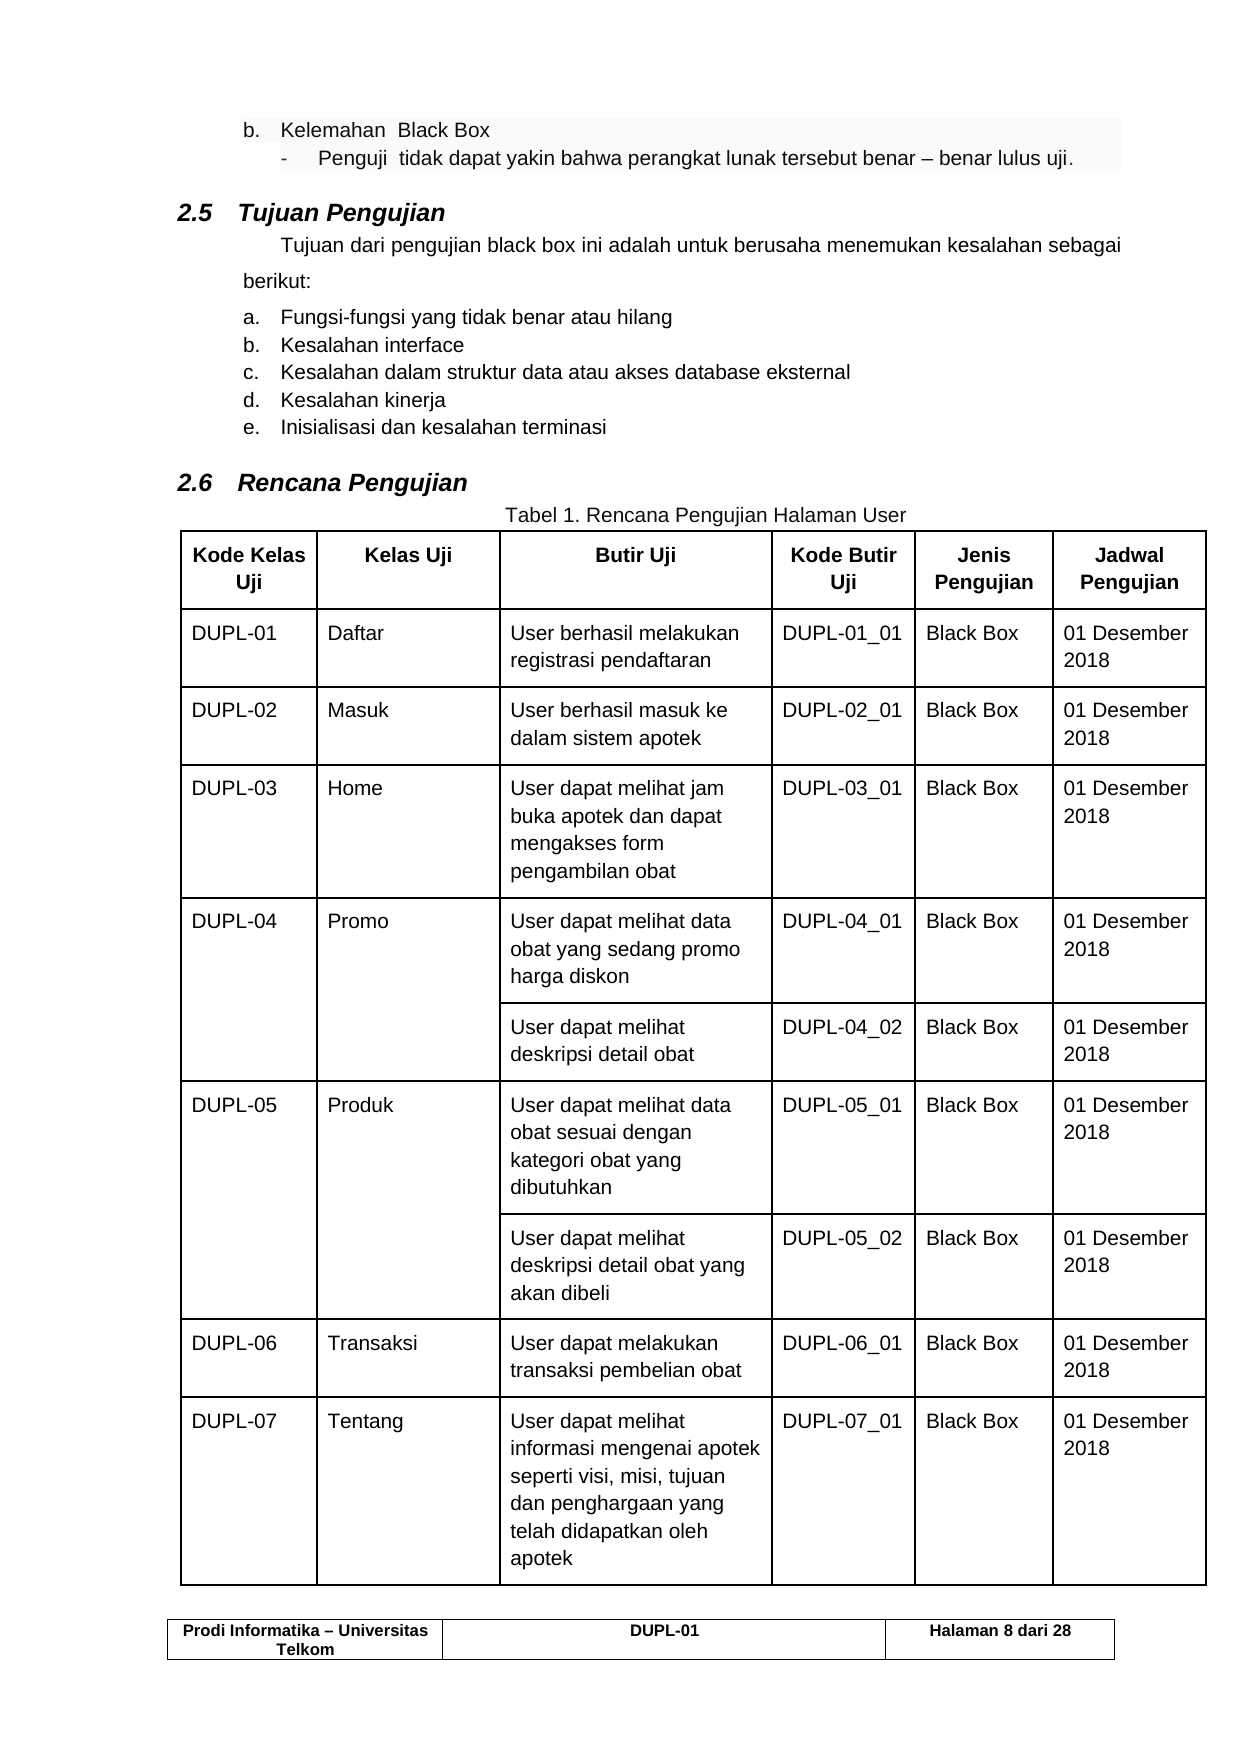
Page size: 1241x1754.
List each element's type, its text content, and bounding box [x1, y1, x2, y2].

table_header Jadwal Pengujian [1054, 532, 1205, 608]
table_cell User dapat melihat informasi mengenai apotek seperti visi, misi, tujuan dan penghargaan yang telah didapatkan oleh apotek [501, 1398, 771, 1584]
table_cell DUPL-01_01 [773, 610, 914, 686]
list Inisialisasi dan kesalahan terminasi [243, 415, 1122, 439]
table_cell DUPL-05_01 [773, 1082, 914, 1213]
list Kelemahan Black Box [243, 118, 1122, 142]
table_cell Black Box [916, 1004, 1052, 1080]
table_cell 01 Desember 2018 [1054, 1004, 1205, 1080]
table_cell 01 Desember 2018 [1054, 1082, 1205, 1213]
table_cell Home [318, 766, 499, 897]
list Kesalahan kinerja [243, 387, 1122, 411]
table_header Kelas Uji [318, 532, 499, 608]
table_cell DUPL-06 [182, 1320, 316, 1396]
table_cell DUPL-04_01 [773, 899, 914, 1002]
table_cell Black Box [916, 1398, 1052, 1584]
table_cell Black Box [916, 1082, 1052, 1213]
table_cell User berhasil masuk ke dalam sistem apotek [501, 688, 771, 764]
table_cell User dapat melakukan transaksi pembelian obat [501, 1320, 771, 1396]
table_cell Daftar [318, 610, 499, 686]
table_cell DUPL-04_02 [773, 1004, 914, 1080]
table_cell Tentang [318, 1398, 499, 1584]
table_cell DUPL-02_01 [773, 688, 914, 764]
table_cell DUPL-06_01 [773, 1320, 914, 1396]
list Fungsi-fungsi yang tidak benar atau hilang [243, 305, 1122, 329]
table_cell Promo [318, 899, 499, 1080]
table_cell Produk [318, 1082, 499, 1318]
table_cell Black Box [916, 899, 1052, 1002]
text Tujuan dari pengujian black box ini adalah untuk berusaha menemukan kesalahan sebagai berikut: [243, 233, 1122, 293]
table_cell DUPL-07 [182, 1398, 316, 1584]
table_cell User dapat melihat data obat yang sedang promo harga diskon [501, 899, 771, 1002]
table_cell Black Box [916, 1320, 1052, 1396]
table_cell 01 Desember 2018 [1054, 610, 1205, 686]
table_cell DUPL-02 [182, 688, 316, 764]
list Penguji tidak dapat yakin bahwa perangkat lunak tersebut benar – benar lulus uji. [280, 146, 1122, 169]
table_cell 01 Desember 2018 [1054, 899, 1205, 1002]
table_cell DUPL-01 [182, 610, 316, 686]
list Kesalahan dalam struktur data atau akses database eksternal [243, 360, 1122, 384]
table_header Butir Uji [501, 532, 771, 608]
table_cell Black Box [916, 1215, 1052, 1318]
table_cell User berhasil melakukan registrasi pendaftaran [501, 610, 771, 686]
table_cell DUPL-03 [182, 766, 316, 897]
table_cell Transaksi [318, 1320, 499, 1396]
table_header Kode Butir Uji [773, 532, 914, 608]
table_cell DUPL-07_01 [773, 1398, 914, 1584]
list Kesalahan interface [243, 332, 1122, 356]
table_cell User dapat melihat deskripsi detail obat yang akan dibeli [501, 1215, 771, 1318]
table_cell DUPL-03_01 [773, 766, 914, 897]
table_cell Masuk [318, 688, 499, 764]
table_header Jenis Pengujian [916, 532, 1052, 608]
table_cell User dapat melihat jam buka apotek dan dapat mengakses form pengambilan obat [501, 766, 771, 897]
table_cell Black Box [916, 688, 1052, 764]
table_cell Black Box [916, 610, 1052, 686]
table_cell Black Box [916, 766, 1052, 897]
subtitle Tujuan Pengujian [177, 198, 1122, 227]
table_cell 01 Desember 2018 [1054, 766, 1205, 897]
table_cell 01 Desember 2018 [1054, 1398, 1205, 1584]
subtitle Rencana Pengujian [177, 467, 1122, 496]
text Tabel 1. Rencana Pengujian Halaman User [215, 502, 1122, 526]
table_cell User dapat melihat deskripsi detail obat [501, 1004, 771, 1080]
table_cell 01 Desember 2018 [1054, 1215, 1205, 1318]
table_cell DUPL-05_02 [773, 1215, 914, 1318]
table_cell DUPL-04 [182, 899, 316, 1080]
table_header Kode Kelas Uji [182, 532, 316, 608]
table_cell 01 Desember 2018 [1054, 1320, 1205, 1396]
table_cell DUPL-05 [182, 1082, 316, 1318]
table_cell User dapat melihat data obat sesuai dengan kategori obat yang dibutuhkan [501, 1082, 771, 1213]
table_cell 01 Desember 2018 [1054, 688, 1205, 764]
